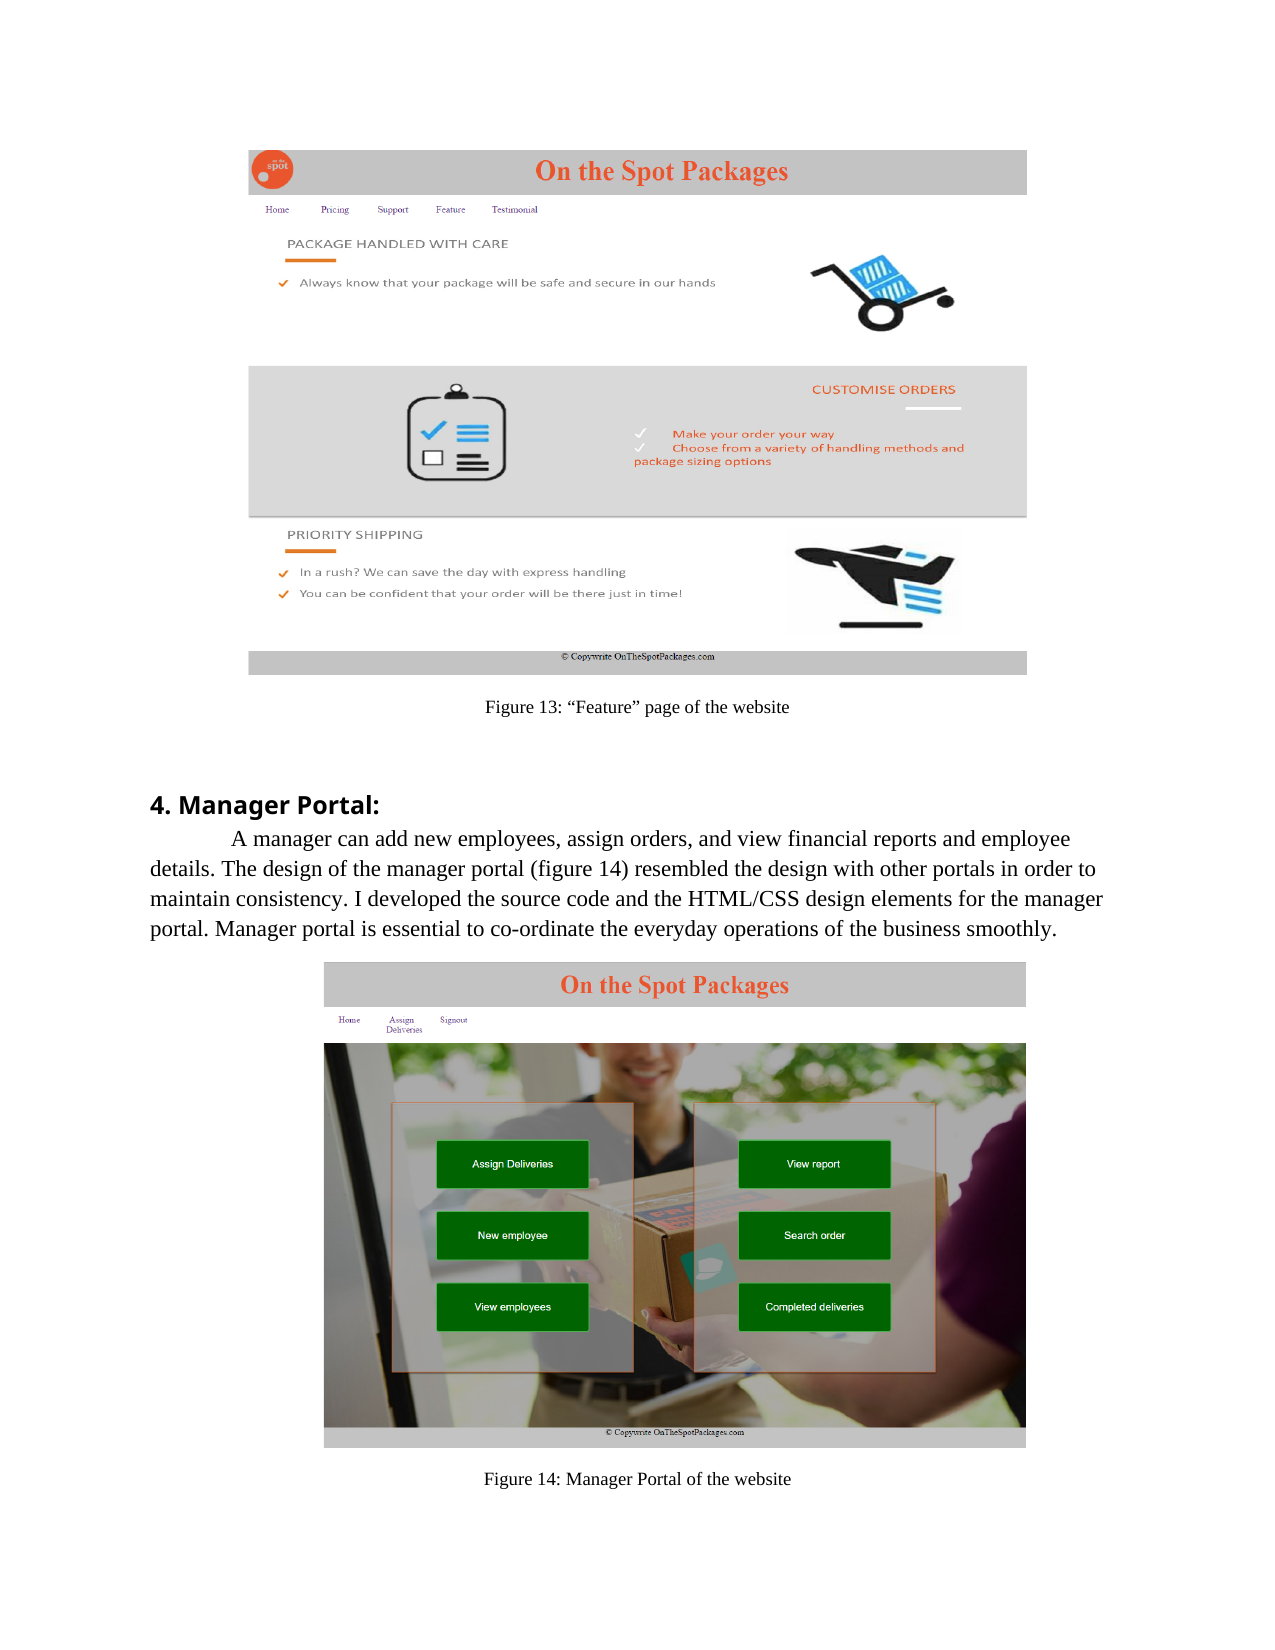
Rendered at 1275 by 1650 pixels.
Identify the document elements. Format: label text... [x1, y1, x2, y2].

picture [247, 150, 1028, 675]
text A manager can add new employees, assign orders, and view financial reports and employee details. The design of the manager portal (figure 14) resembled the design with other portals in order to maintain consistency. I developed the source code and the HTML/CSS design elements for the manager portal. Manager portal is essential to co-ordinate the everyday operations of the business smoothly. [150, 825, 1125, 942]
picture [323, 962, 1027, 1448]
subtitle 4. Manager Portal: [150, 788, 1125, 822]
text Figure 14: Manager Portal of the website [150, 1468, 1125, 1490]
text Figure 13: “Feature” page of the website [150, 696, 1125, 717]
